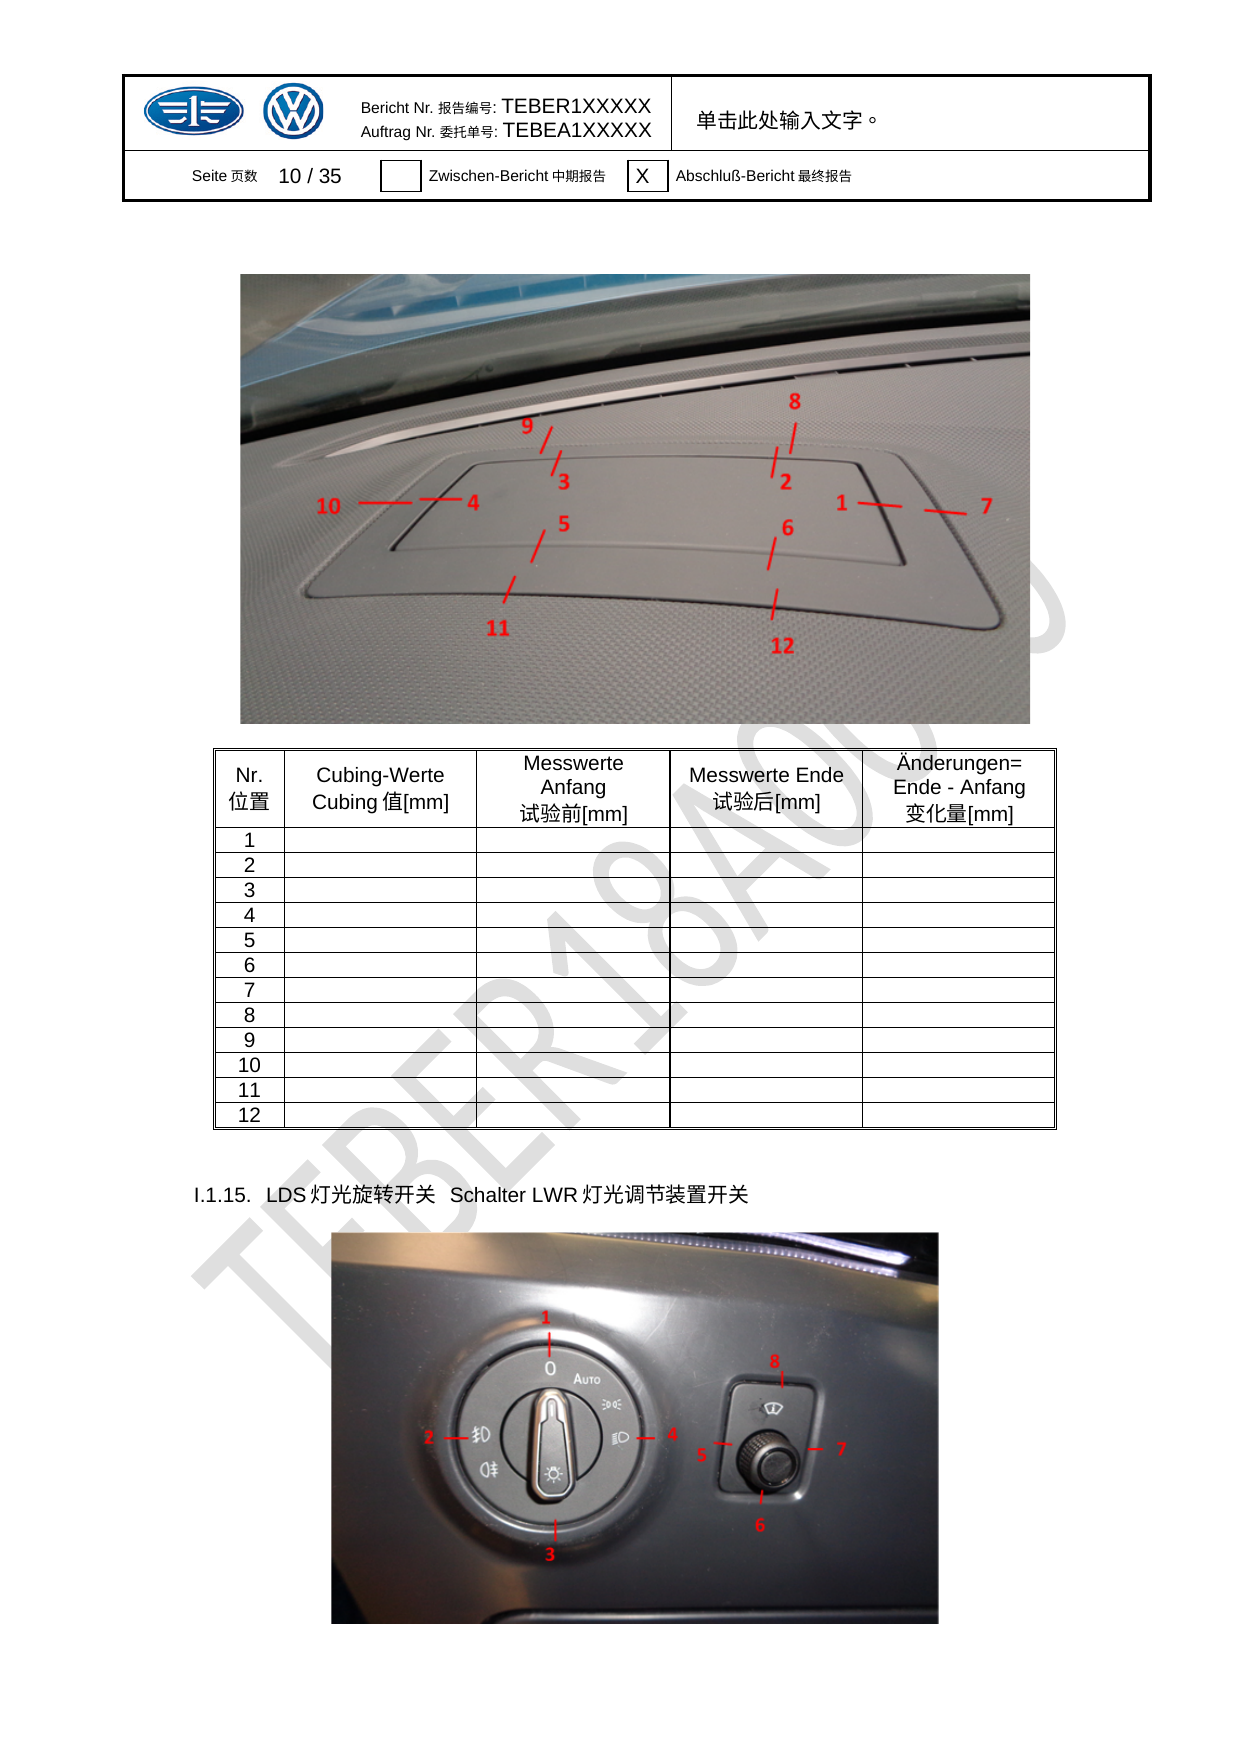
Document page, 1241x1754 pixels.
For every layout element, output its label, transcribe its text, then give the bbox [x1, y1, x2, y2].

table_cell [477, 953, 669, 977]
table_cell [863, 878, 1054, 902]
table_cell 7 [216, 978, 284, 1002]
table_cell [285, 1028, 476, 1052]
table_cell [671, 828, 862, 852]
table_cell [863, 928, 1054, 952]
table_cell [477, 828, 669, 852]
table_cell 4 [216, 903, 284, 927]
picture [143, 81, 324, 140]
table_cell 12 [216, 1103, 284, 1127]
table_cell [285, 928, 476, 952]
table_cell [671, 928, 862, 952]
table_cell [285, 878, 476, 902]
text LDS灯光旋转开关 Schalter LWR灯光调节装置开关 [194, 1178, 1152, 1208]
table_cell [285, 978, 476, 1002]
picture [240, 274, 1030, 724]
table_cell 2 [216, 853, 284, 877]
table_cell 11 [216, 1078, 284, 1102]
table_cell [477, 1053, 669, 1077]
table_cell [477, 878, 669, 902]
table_cell [863, 1028, 1054, 1052]
table_cell [285, 1103, 476, 1127]
table_header Messwerte Anfang 试验前[mm] [477, 751, 669, 827]
table_cell [477, 853, 669, 877]
table_cell [477, 978, 669, 1002]
table_cell [671, 853, 862, 877]
table_cell [477, 903, 669, 927]
table_cell [671, 978, 862, 1002]
table_cell [671, 1078, 862, 1102]
table_cell 1 [216, 828, 284, 852]
table_cell [477, 1103, 669, 1127]
table_cell [477, 1028, 669, 1052]
table_cell [863, 978, 1054, 1002]
table_header Änderungen= Ende - Anfang 变化量[mm] [863, 751, 1054, 827]
table_cell [863, 828, 1054, 852]
table_cell [285, 1053, 476, 1077]
table_cell [285, 953, 476, 977]
table_cell 3 [216, 878, 284, 902]
table_cell [671, 1028, 862, 1052]
table_cell [863, 1053, 1054, 1077]
table_cell [477, 1003, 669, 1027]
table_cell 5 [216, 928, 284, 952]
table_cell [671, 953, 862, 977]
table_cell [285, 853, 476, 877]
table_cell 9 [216, 1028, 284, 1052]
table_header Nr. 位置 [216, 751, 284, 827]
table_cell 8 [216, 1003, 284, 1027]
table_cell 6 [216, 953, 284, 977]
table_cell [863, 903, 1054, 927]
table_cell [671, 1103, 862, 1127]
table_cell [477, 1078, 669, 1102]
table_cell [863, 1078, 1054, 1102]
table_cell [477, 928, 669, 952]
table_cell [671, 903, 862, 927]
table_cell [863, 853, 1054, 877]
table_cell 10 [216, 1053, 284, 1077]
table_cell [285, 1003, 476, 1027]
table_header Cubing-Werte Cubing值[mm] [285, 751, 476, 827]
table_cell [285, 903, 476, 927]
table_header Messwerte Ende 试验后[mm] [671, 751, 862, 827]
table_cell [671, 1053, 862, 1077]
picture [331, 1232, 940, 1624]
table_cell [671, 1003, 862, 1027]
table_cell [863, 1103, 1054, 1127]
table_cell [285, 1078, 476, 1102]
table_cell [863, 953, 1054, 977]
table_cell [285, 828, 476, 852]
table_cell [671, 878, 862, 902]
table_cell [863, 1003, 1054, 1027]
